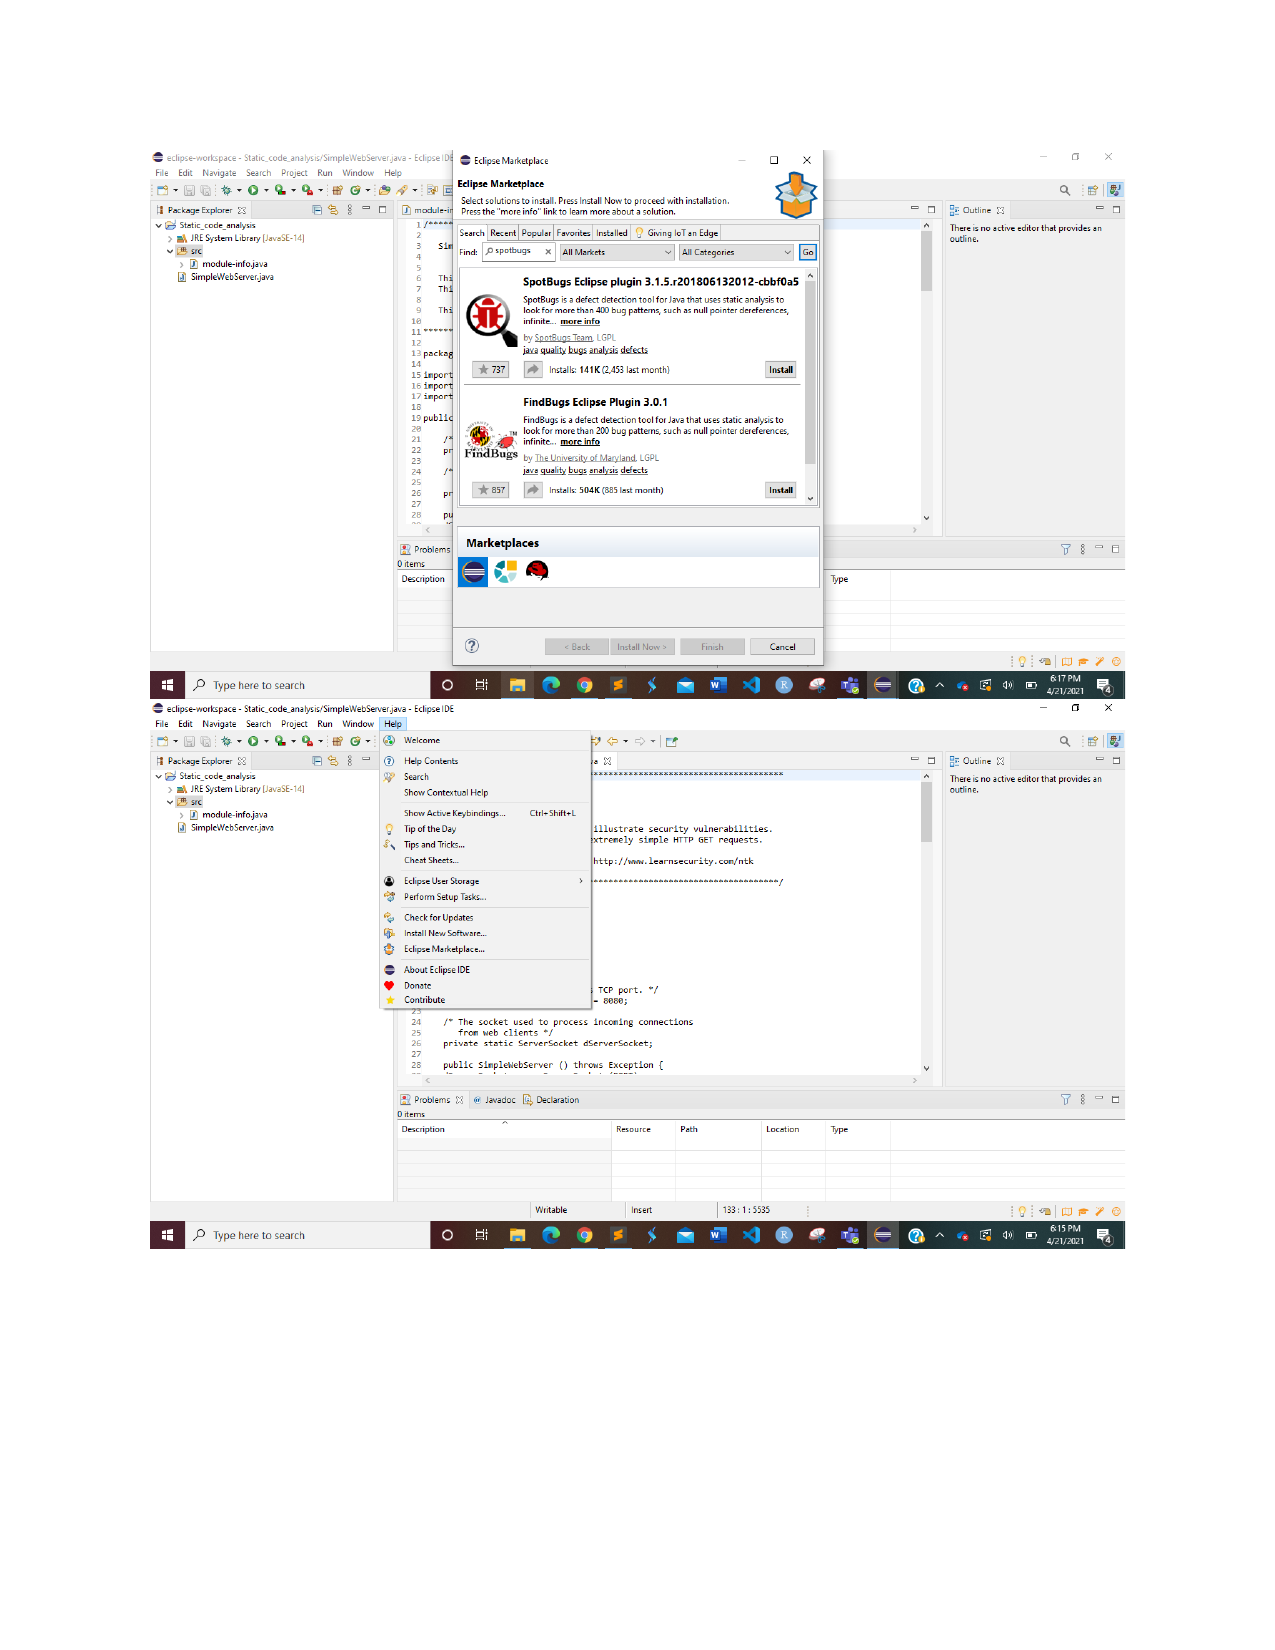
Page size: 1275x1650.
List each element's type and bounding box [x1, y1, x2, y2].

picture [150, 700, 1125, 1249]
picture [150, 150, 1125, 699]
